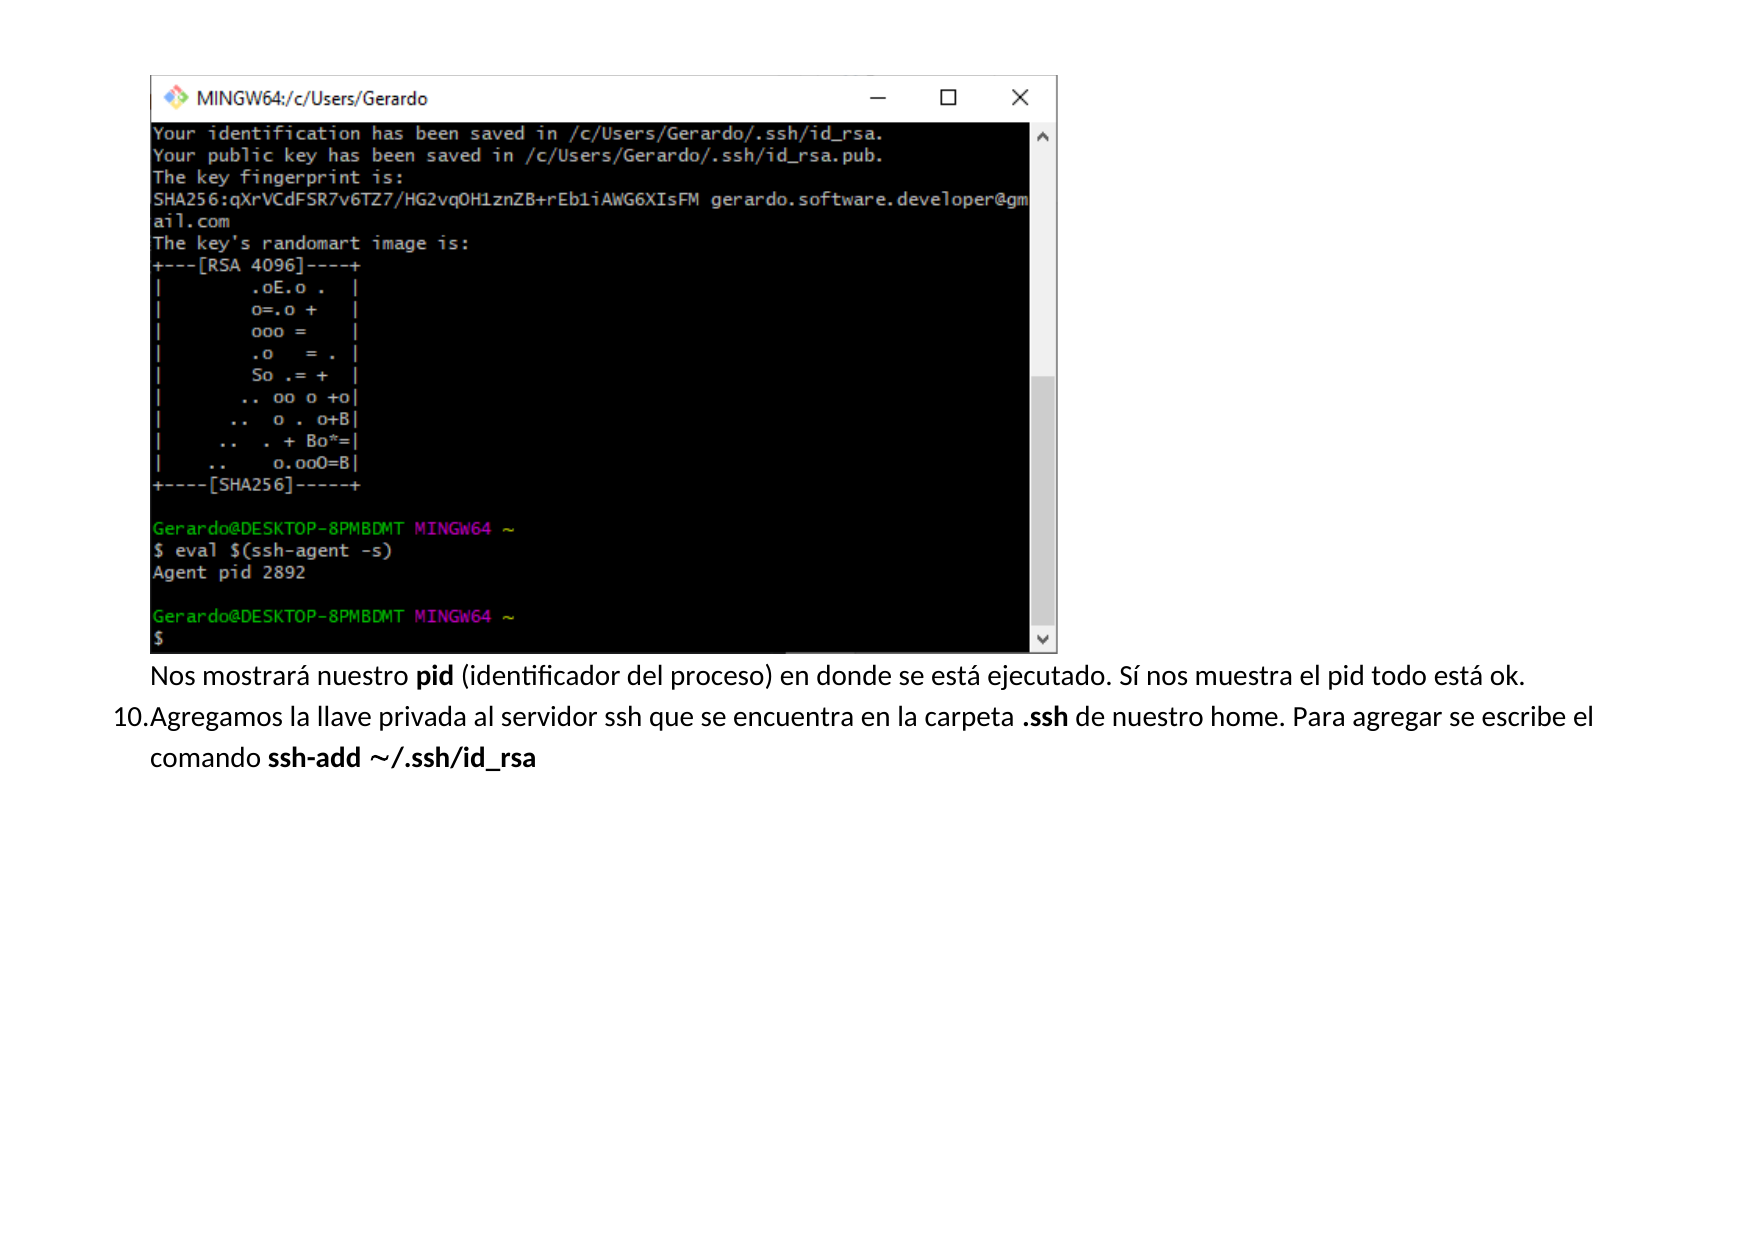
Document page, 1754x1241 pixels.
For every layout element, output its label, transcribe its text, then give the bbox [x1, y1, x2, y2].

list Nos mostrará nuestro pid (identificador del proceso) en donde se está ejecutado. Sí nos muestra el pid todo está ok. [150, 657, 1679, 693]
picture [150, 75, 1058, 654]
list Agregamos la llave privada al servidor ssh que se encuentra en la carpeta .ssh de nuestro home. Para agregar se escribe el comando ssh-add /.ssh/id_rsa [112, 698, 1679, 775]
